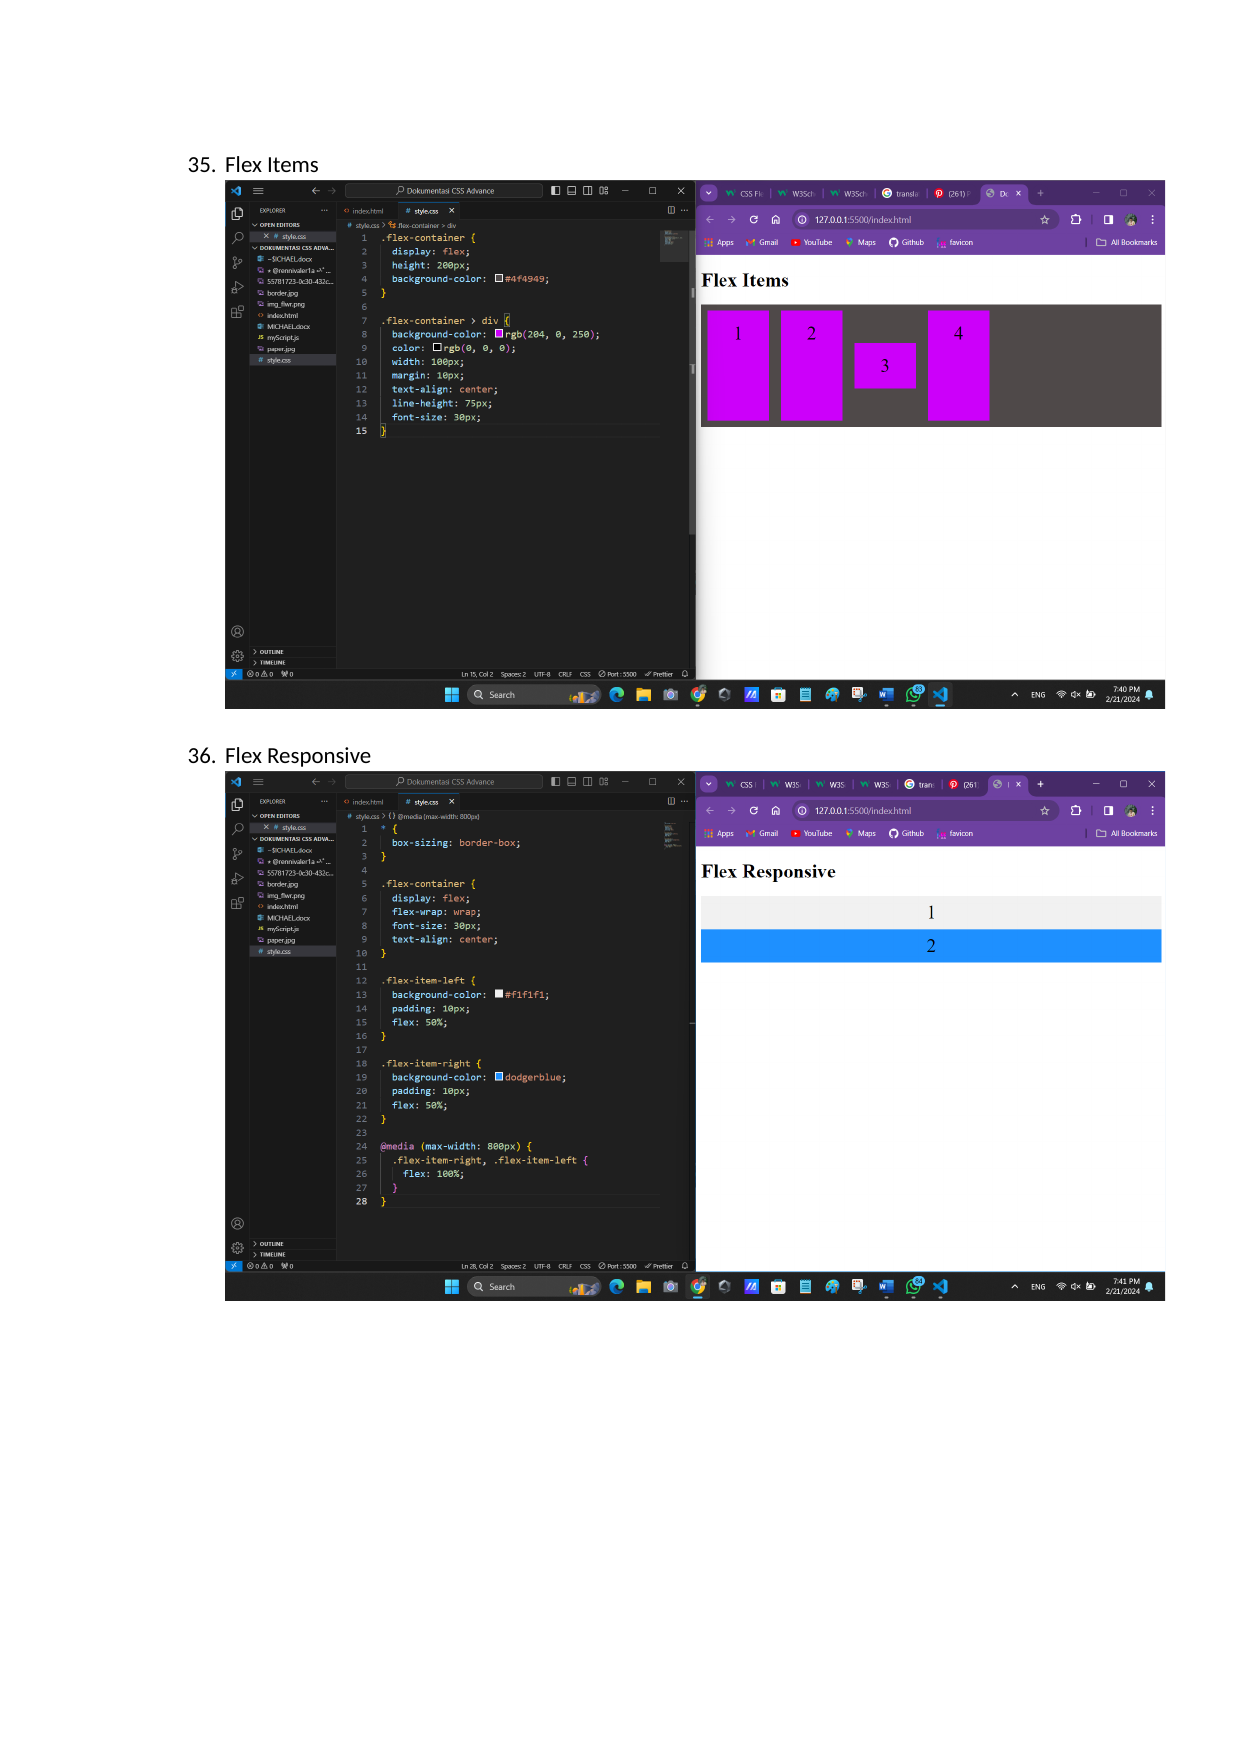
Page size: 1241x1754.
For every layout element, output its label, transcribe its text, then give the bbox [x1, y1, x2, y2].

picture [225, 180, 1166, 709]
picture [225, 771, 1166, 1301]
